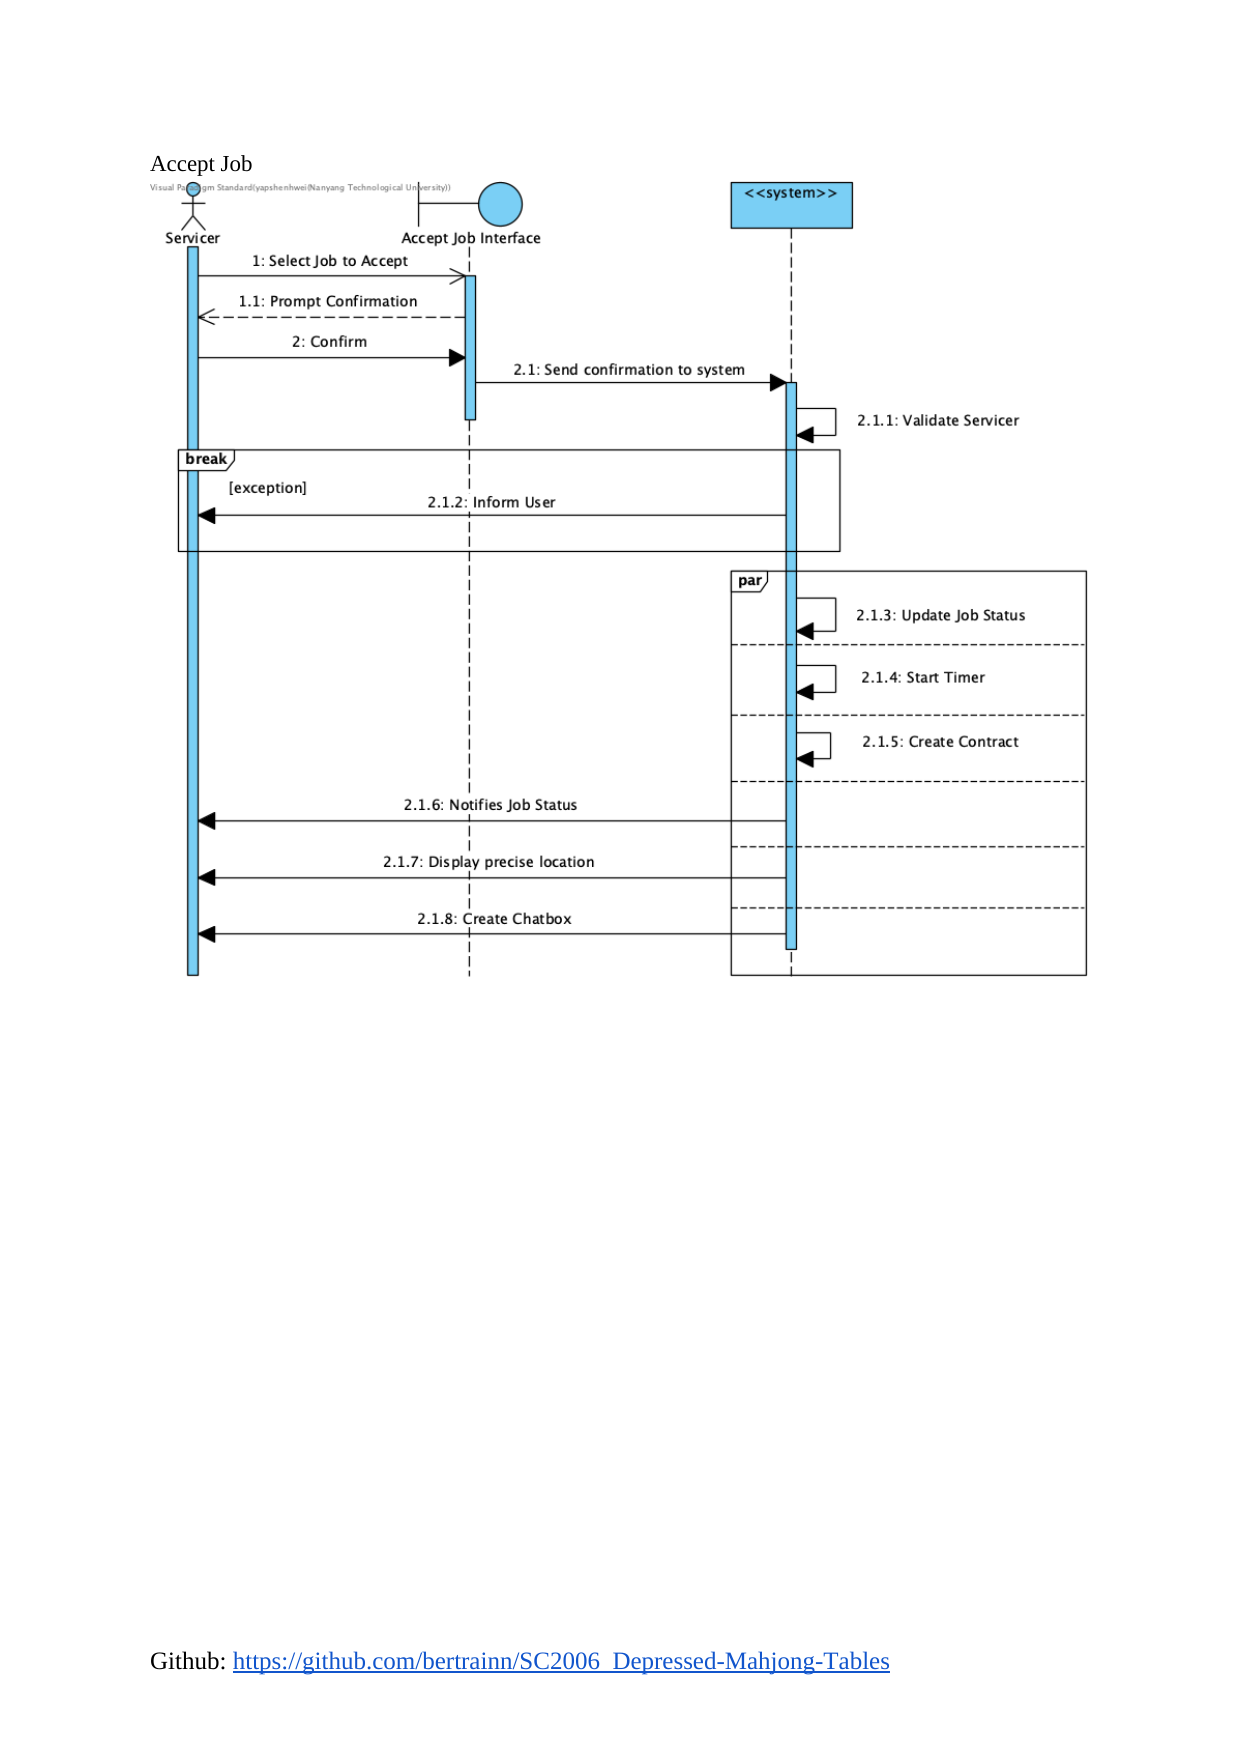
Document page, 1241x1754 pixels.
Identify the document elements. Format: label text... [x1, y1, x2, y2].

text Accept Job [150, 150, 1090, 176]
picture [150, 180, 1091, 981]
